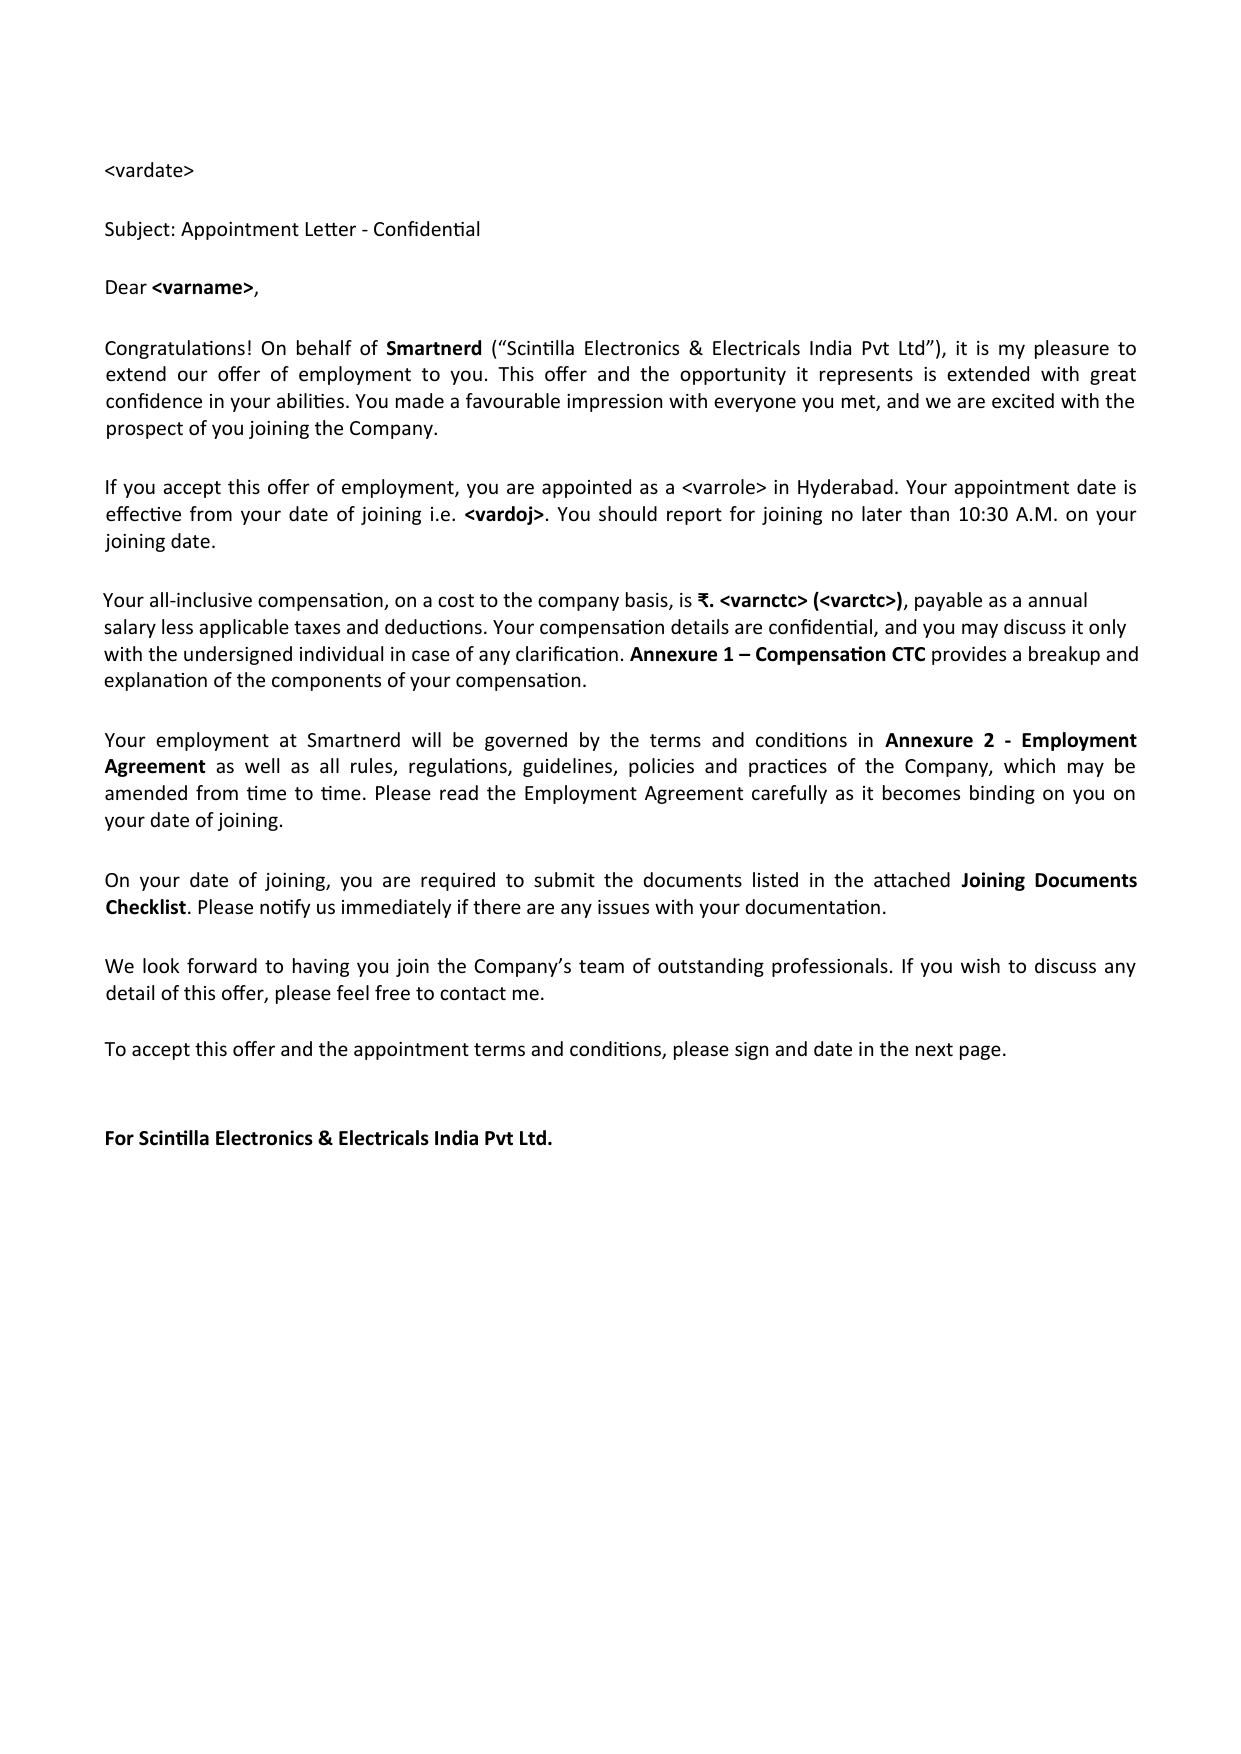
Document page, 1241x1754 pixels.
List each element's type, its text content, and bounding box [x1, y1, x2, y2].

text Congratulations! On behalf of Smartnerd (“Scintilla Electronics & Electricals India Pvt Ltd”), it is my pleasure to extend our offer of employment to you. This offer and the opportunity it represents is extended with great confidence in your abilities. You made a favourable impression with everyone you met, and we are excited with the prospect of you joining the Company. [104, 334, 1138, 441]
text Your employment at Smartnerd will be governed by the terms and conditions in Annexure 2 - Employment Agreement as well as all rules, regulations, guidelines, policies and practices of the Company, which may be amended from time to time. Please read the Employment Agreement carefully as it becomes binding on you on your date of joining. [104, 726, 1137, 833]
text On your date of joining, you are required to submit the documents listed in the attached Joining Documents Checklist. Please notify us immediately if there are any issues with your documentation. [104, 867, 1138, 920]
text Dear <varname>, [104, 273, 1138, 300]
text <vardate> [104, 156, 1138, 183]
text We look forward to having you join the Company’s team of outstanding professionals. If you wish to discuss any detail of this offer, please feel free to contact me. [104, 952, 1138, 1006]
text If you accept this offer of employment, you are appointed as a <varrole> in Hyderabad. Your appointment date is effective from your date of joining i.e. <vardoj>. You should report for joining no later than 10:30 A.M. on your joining date. [104, 473, 1138, 553]
text Your all-inclusive compensation, on a cost to the company basis, is ₹. <varnctc> (<varctc>), payable as a annual salary less applicable taxes and deductions. Your compensation details are confidential, and you may discuss it only with the undersigned individual in case of any clarification. Annexure 1 – Compensation CTC provides a breakup and explanation of the components of your compensation. [103, 587, 1139, 693]
text To accept this offer and the appointment terms and conditions, please sign and date in the next page. [104, 1035, 1138, 1062]
text Subject: Appointment Letter - Confidential [104, 215, 1138, 241]
text For Scintilla Electronics & Electricals India Pvt Ltd. [104, 1124, 1138, 1151]
